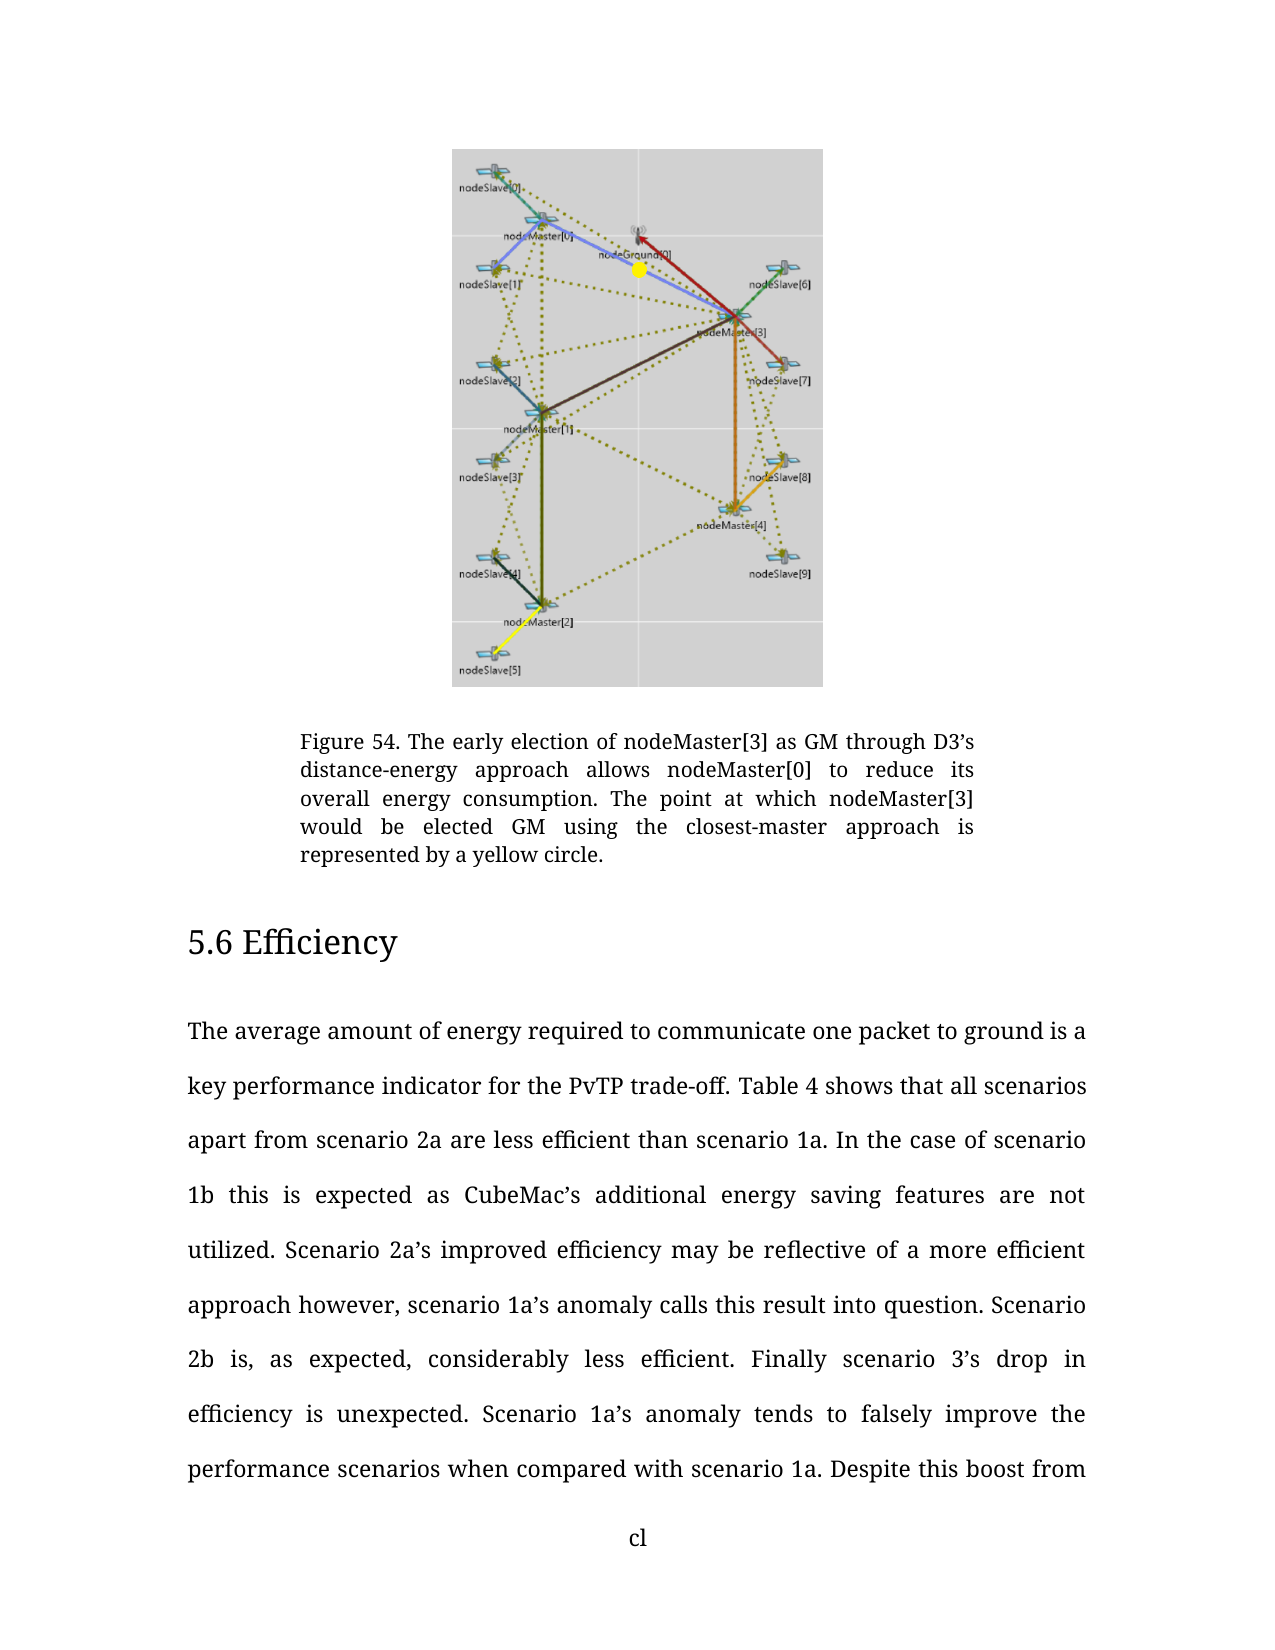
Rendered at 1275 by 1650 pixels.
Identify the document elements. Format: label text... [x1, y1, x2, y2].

subtitle Efficiency [187, 919, 1087, 964]
picture [452, 149, 823, 687]
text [187, 1015, 1087, 1484]
text Figure 54. The early election of nodeMaster[3] as GM through D3’s distance-energy approach allows nodeMaster[0] to reduce its overall energy consumption. The point at which nodeMaster[3] would be elected GM using the closest-master approach is represented by a yellow circle. [300, 727, 975, 869]
